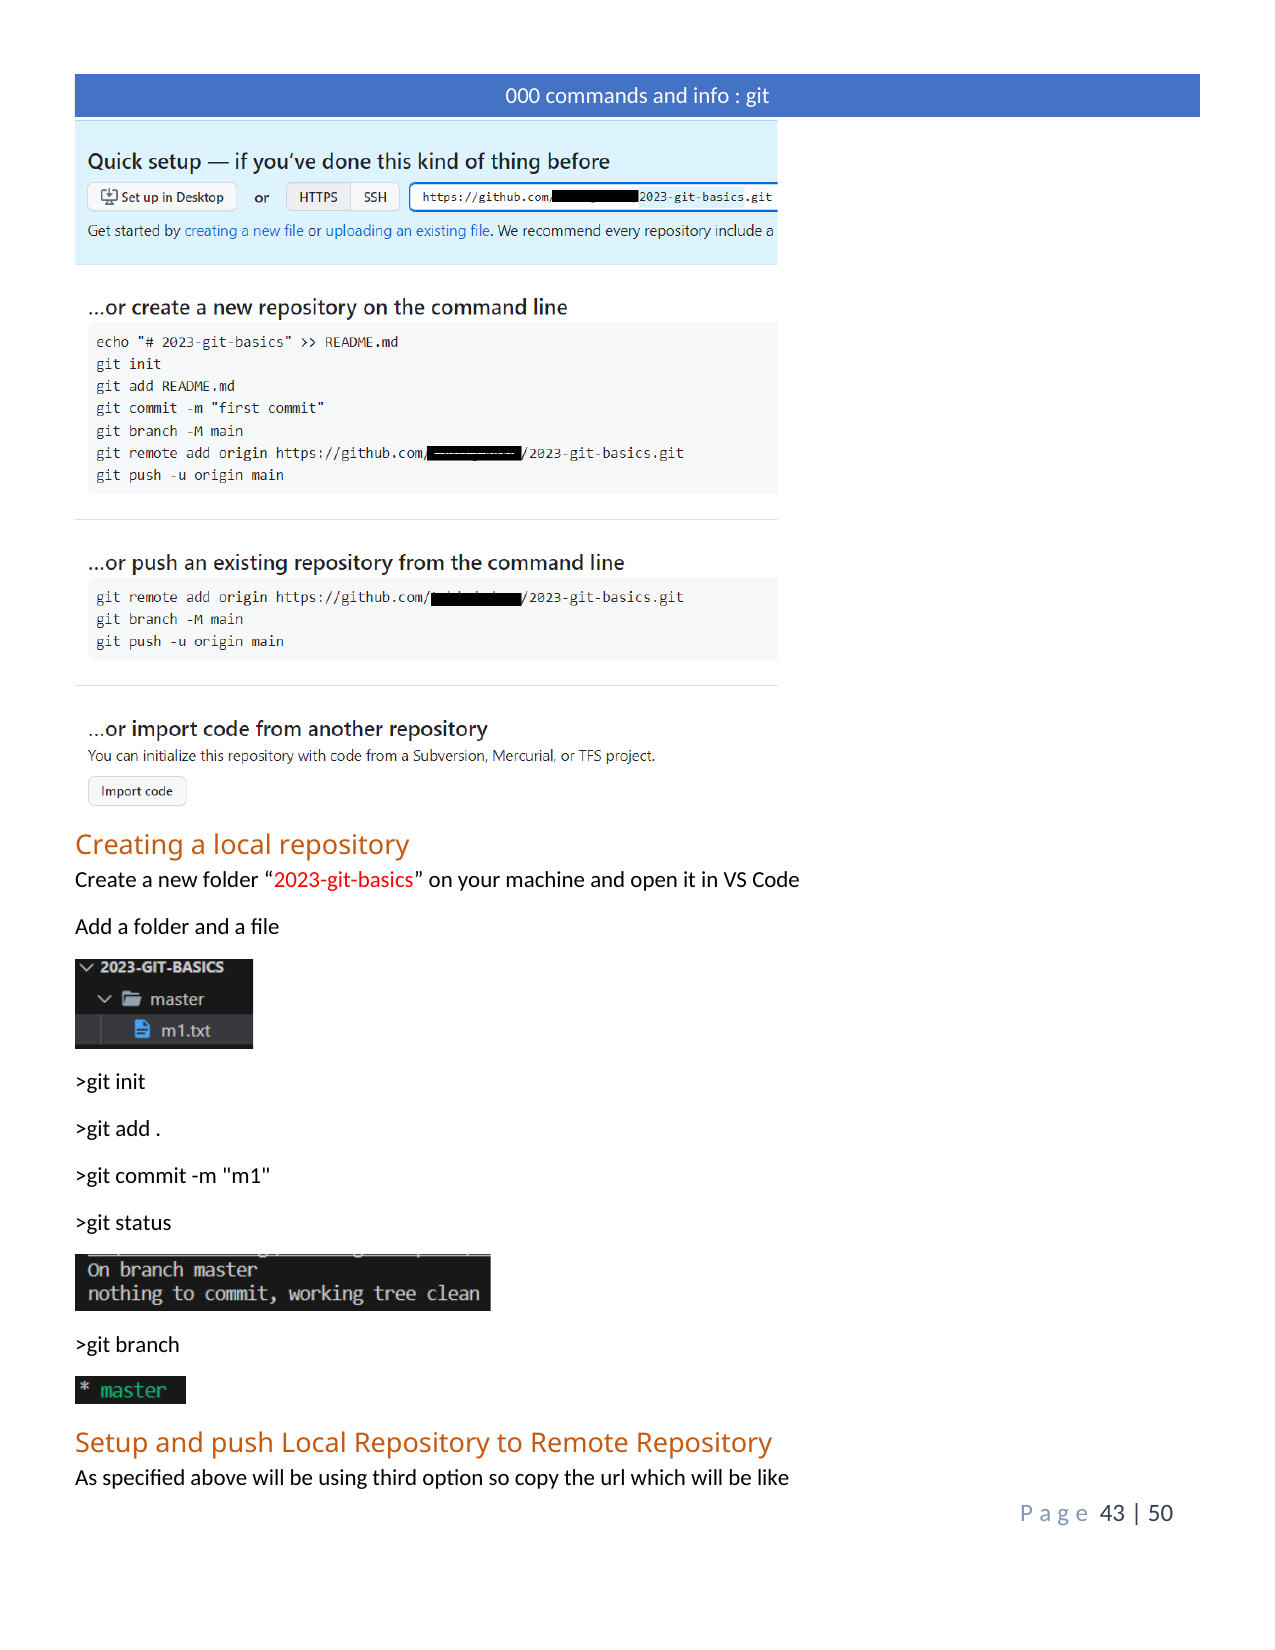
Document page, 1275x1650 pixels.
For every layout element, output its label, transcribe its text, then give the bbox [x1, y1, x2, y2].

subtitle Creating a local repository [75, 826, 1200, 862]
picture [75, 1254, 491, 1311]
picture [75, 1376, 186, 1404]
picture [75, 959, 254, 1049]
text >git branch [75, 1330, 1200, 1358]
text >git commit -m "m1" [75, 1161, 1200, 1189]
text As specified above will be using third option so copy the url which will be like [75, 1463, 1200, 1491]
text >git add . [75, 1114, 1200, 1142]
subtitle Setup and push Local Repository to Remote Repository [75, 1423, 1200, 1460]
text >git status [75, 1208, 1200, 1236]
text Add a folder and a file [75, 912, 1200, 940]
text >git init [75, 1067, 1200, 1095]
text Create a new folder “2023-git-basics” on your machine and open it in VS Code [75, 865, 1200, 893]
picture [75, 119, 778, 807]
